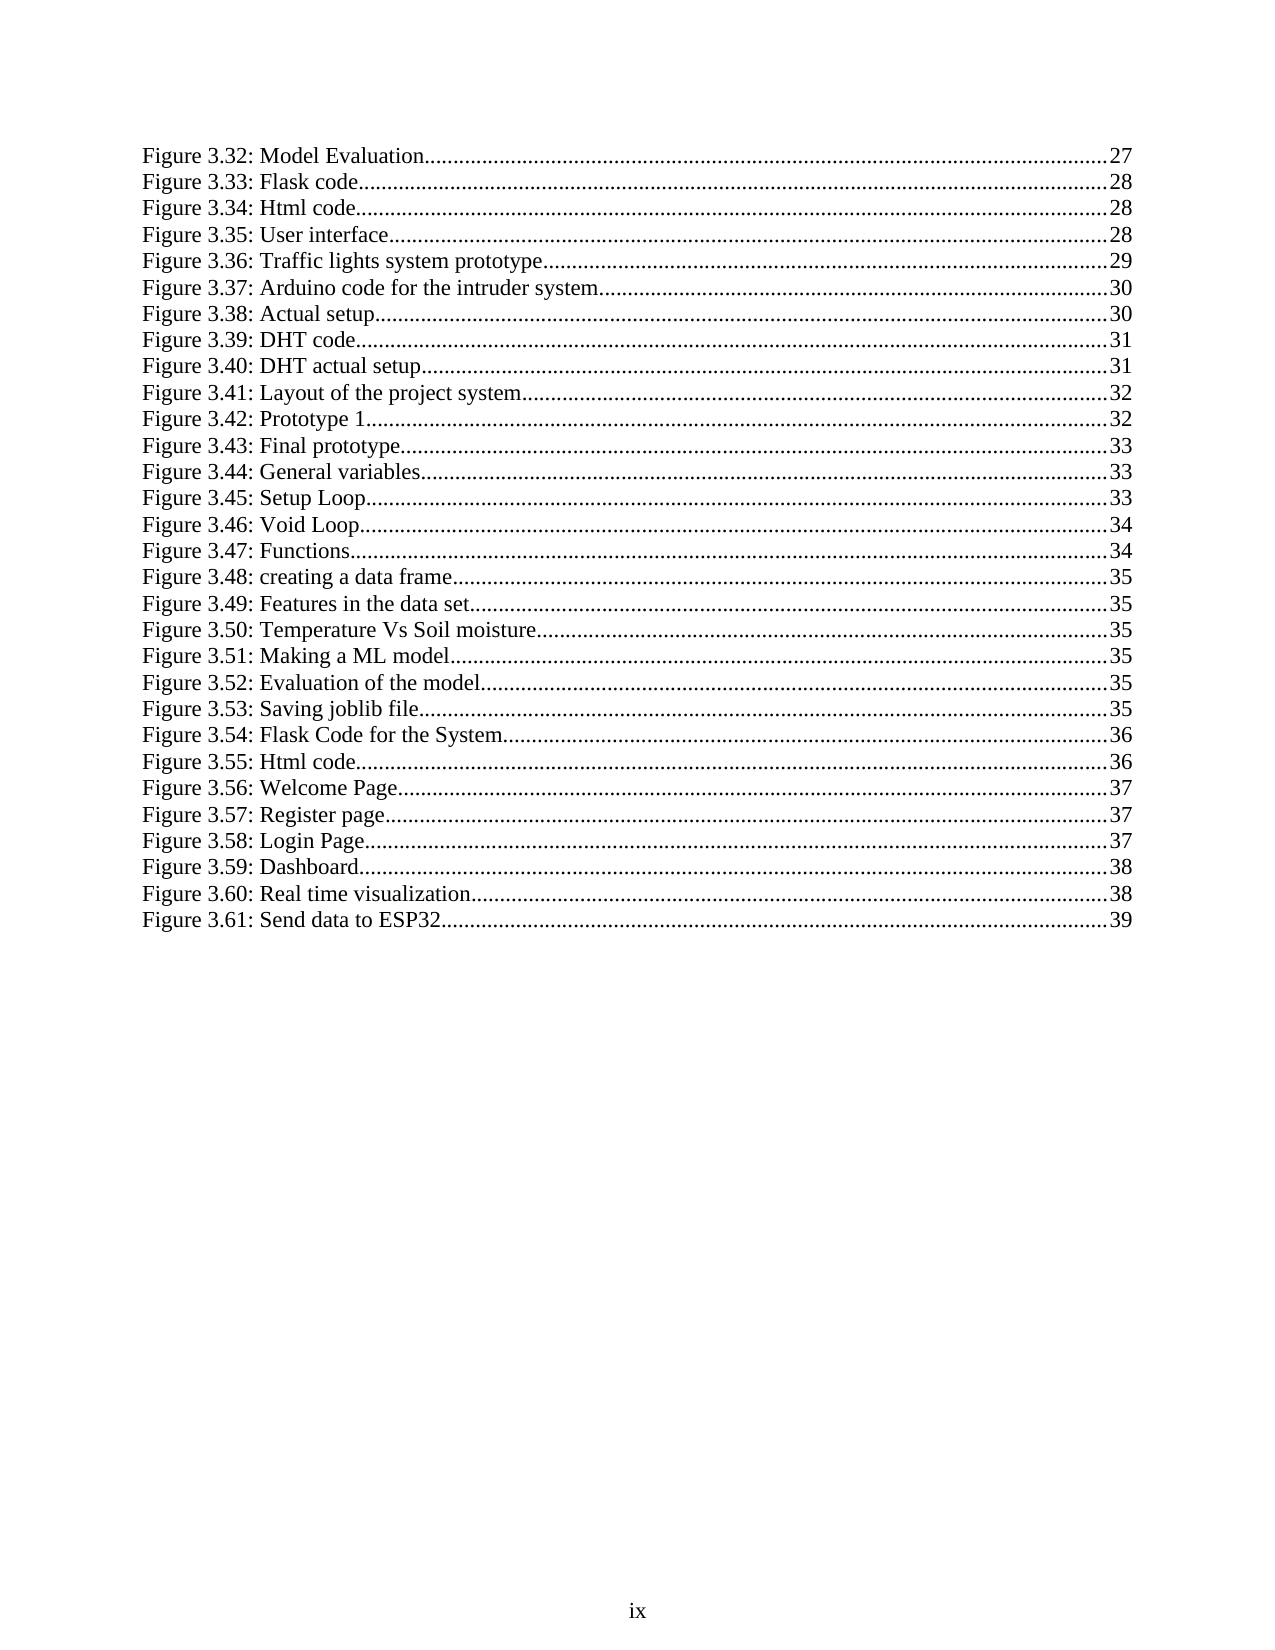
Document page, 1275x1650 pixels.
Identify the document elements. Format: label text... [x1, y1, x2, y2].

text Figure 3.52: Evaluation of the model 35 [142, 669, 1133, 695]
text Figure 3.35: User interface 28 [142, 221, 1133, 247]
text Figure 3.37: Arduino code for the intruder system. 30 [142, 273, 1133, 300]
text Figure 3.45: Setup Loop 33 [142, 484, 1133, 511]
text Figure 3.49: Features in the data set 35 [142, 590, 1133, 616]
text Figure 3.42: Prototype 1 32 [142, 405, 1133, 432]
text Figure 3.57: Register page 37 [142, 801, 1133, 827]
text Figure 3.34: Html code 28 [142, 194, 1133, 221]
text Figure 3.59: Dashboard 38 [142, 853, 1133, 880]
text Figure 3.58: Login Page 37 [142, 827, 1133, 853]
text Figure 3.40: DHT actual setup 31 [142, 353, 1133, 379]
text Figure 3.32: Model Evaluation 27 [142, 142, 1133, 168]
text Figure 3.55: Html code 36 [142, 748, 1133, 774]
text Figure 3.54: Flask Code for the System 36 [142, 722, 1133, 748]
text Figure 3.39: DHT code 31 [142, 326, 1133, 353]
text Figure 3.61: Send data to ESP32 39 [142, 906, 1133, 932]
text Figure 3.46: Void Loop 34 [142, 511, 1133, 537]
text Figure 3.38: Actual setup 30 [142, 300, 1133, 326]
text Figure 3.48: creating a data frame 35 [142, 563, 1133, 590]
text Figure 3.51: Making a ML model 35 [142, 642, 1133, 669]
text Figure 3.50: Temperature Vs Soil moisture 35 [142, 616, 1133, 642]
text Figure 3.41: Layout of the project system 32 [142, 379, 1133, 405]
text Figure 3.47: Functions 34 [142, 537, 1133, 563]
text Figure 3.60: Real time visualization 38 [142, 880, 1133, 906]
text Figure 3.33: Flask code 28 [142, 168, 1133, 194]
text Figure 3.53: Saving joblib file 35 [142, 695, 1133, 722]
text Figure 3.36: Traffic lights system prototype 29 [142, 247, 1133, 273]
text Figure 3.56: Welcome Page 37 [142, 774, 1133, 801]
text Figure 3.43: Final prototype 33 [142, 432, 1133, 458]
text Figure 3.44: General variables 33 [142, 458, 1133, 484]
